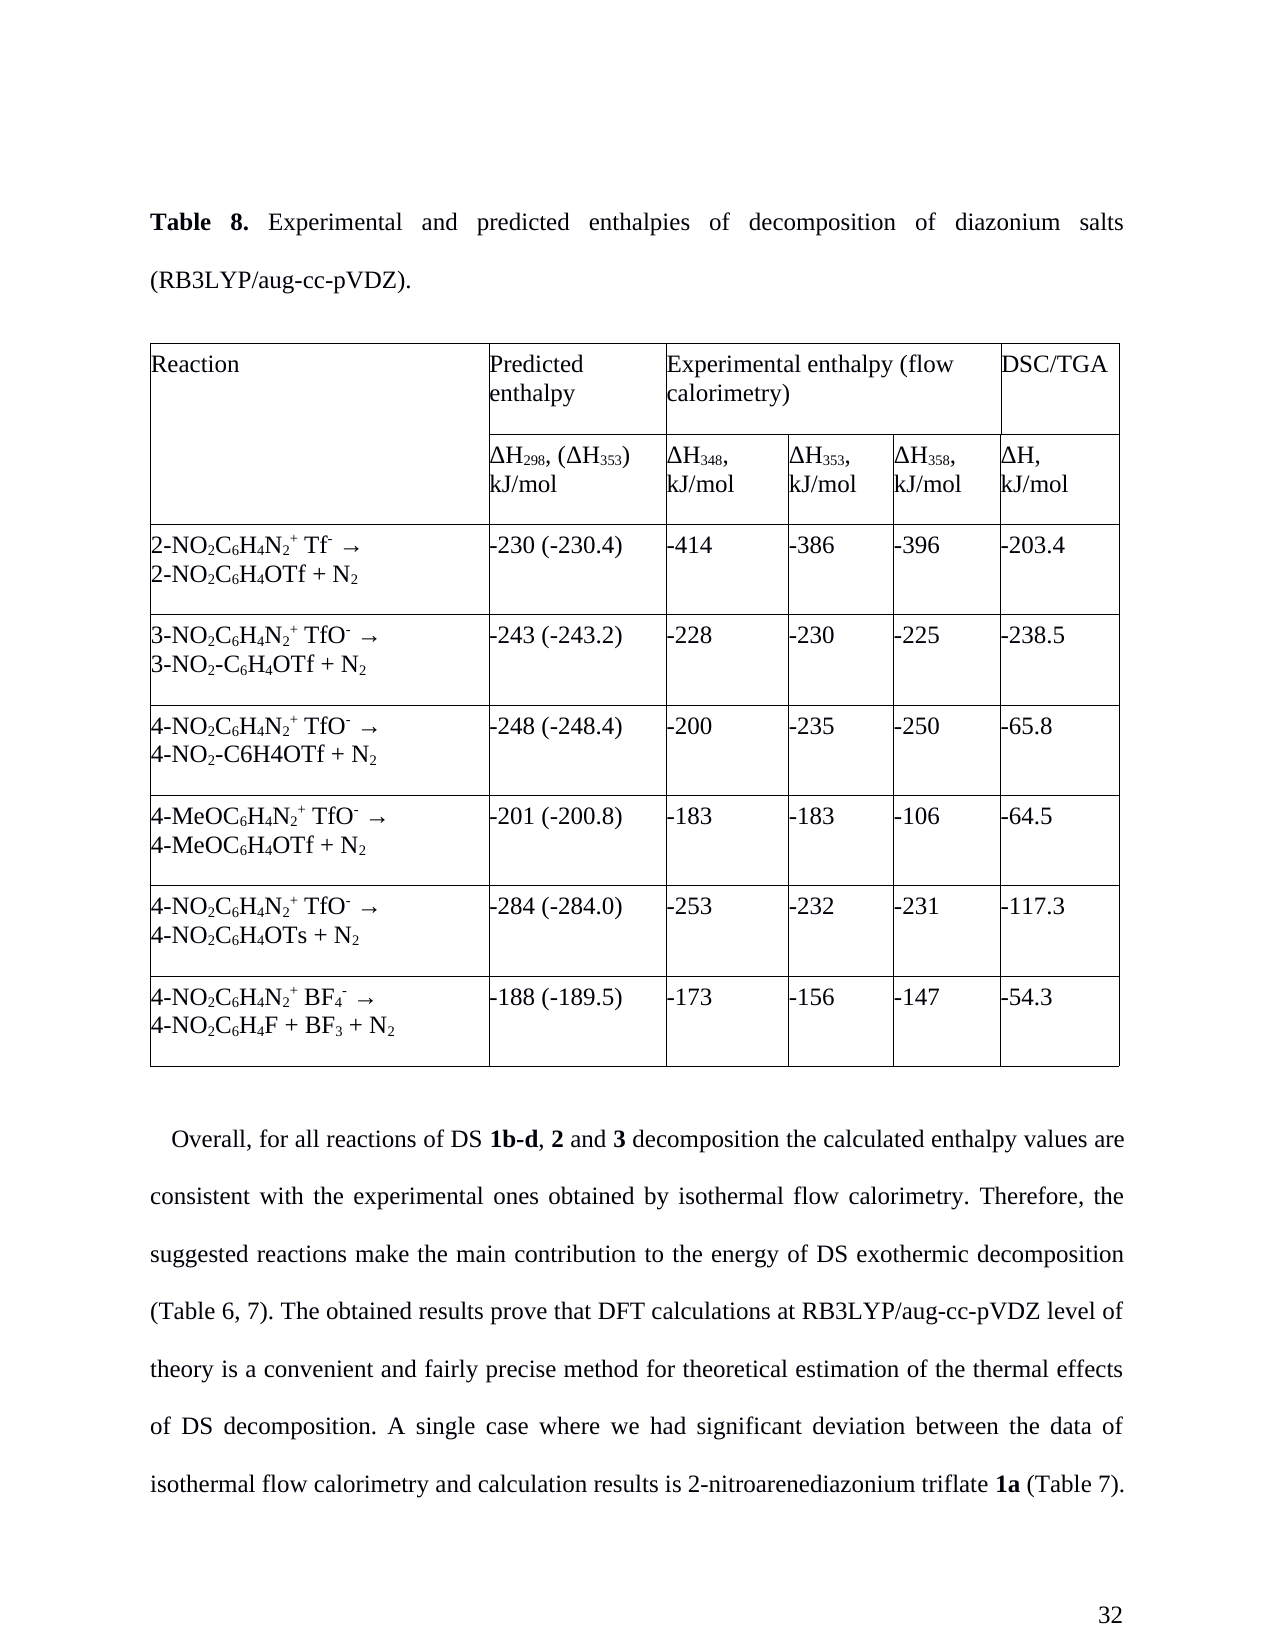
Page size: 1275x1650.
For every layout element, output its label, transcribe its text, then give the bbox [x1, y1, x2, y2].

table_cell 4-MeOC6H4N2+ TfO- → 4-MeOC6H4OTf + N2 [151, 796, 489, 885]
table_cell -396 [894, 525, 1000, 614]
table_cell -232 [789, 886, 893, 976]
table_cell -230 (-230.4) [490, 525, 666, 614]
table_cell -117.3 [1001, 886, 1119, 976]
table_cell -147 [894, 977, 1000, 1066]
table_cell -173 [667, 977, 788, 1066]
table_cell -231 [894, 886, 1000, 976]
table_cell -248 (-248.4) [490, 706, 666, 795]
table_cell 2-NO2C6H4N2+ Tf- → 2-NO2C6H4OTf + N2 [151, 525, 489, 614]
table_cell -235 [789, 706, 893, 795]
table_cell -65.8 [1001, 706, 1119, 795]
table_cell -183 [667, 796, 788, 885]
table_cell -203.4 [1001, 525, 1119, 614]
table_cell 4-NO2C6H4N2+ BF4- → 4-NO2C6H4F + BF3 + N2 [151, 977, 489, 1066]
table_cell 3-NO2C6H4N2+ TfO- → 3-NO2-C6H4OTf + N2 [151, 615, 489, 704]
table_cell -201 (-200.8) [490, 796, 666, 885]
table_cell 4-NO2C6H4N2+ TfO- → 4-NO2-C6H4OTf + N2 [151, 706, 489, 795]
table_cell -414 [667, 525, 788, 614]
table_header Predicted enthalpy [490, 344, 666, 434]
table_cell ΔH, kJ/mol [1001, 435, 1119, 524]
table_header Experimental enthalpy (flow calorimetry) [667, 344, 1001, 434]
table_cell -188 (-189.5) [490, 977, 666, 1066]
table_cell -238.5 [1001, 615, 1119, 704]
table_header Reaction [151, 344, 489, 524]
table_cell ΔH298, (ΔH353) kJ/mol [490, 435, 666, 524]
table_cell -228 [667, 615, 788, 704]
table_cell -106 [894, 796, 1000, 885]
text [150, 1124, 1125, 1498]
table_cell ΔH353, kJ/mol [789, 435, 893, 524]
table_cell -253 [667, 886, 788, 976]
table_cell -64.5 [1001, 796, 1119, 885]
table_header DSC/TGA [1002, 344, 1119, 434]
table_cell -250 [894, 706, 1000, 795]
table_cell ΔH348, kJ/mol [667, 435, 788, 524]
table_cell -156 [789, 977, 893, 1066]
table_cell 4-NO2C6H4N2+ TfO- → 4-NO2C6H4OTs + N2 [151, 886, 489, 976]
table_cell -386 [789, 525, 893, 614]
table_cell -183 [789, 796, 893, 885]
table_cell -54.3 [1001, 977, 1119, 1066]
table_cell -284 (-284.0) [490, 886, 666, 976]
title Table 8. Experimental and predicted enthalpies of decomposition of diazonium salts (RB3LYP/aug-cc-pVDZ). [150, 207, 1125, 294]
table_cell -230 [789, 615, 893, 704]
table_cell -243 (-243.2) [490, 615, 666, 704]
table_cell -225 [894, 615, 1000, 704]
table_cell -200 [667, 706, 788, 795]
table_cell ΔH358, kJ/mol [894, 435, 1000, 524]
